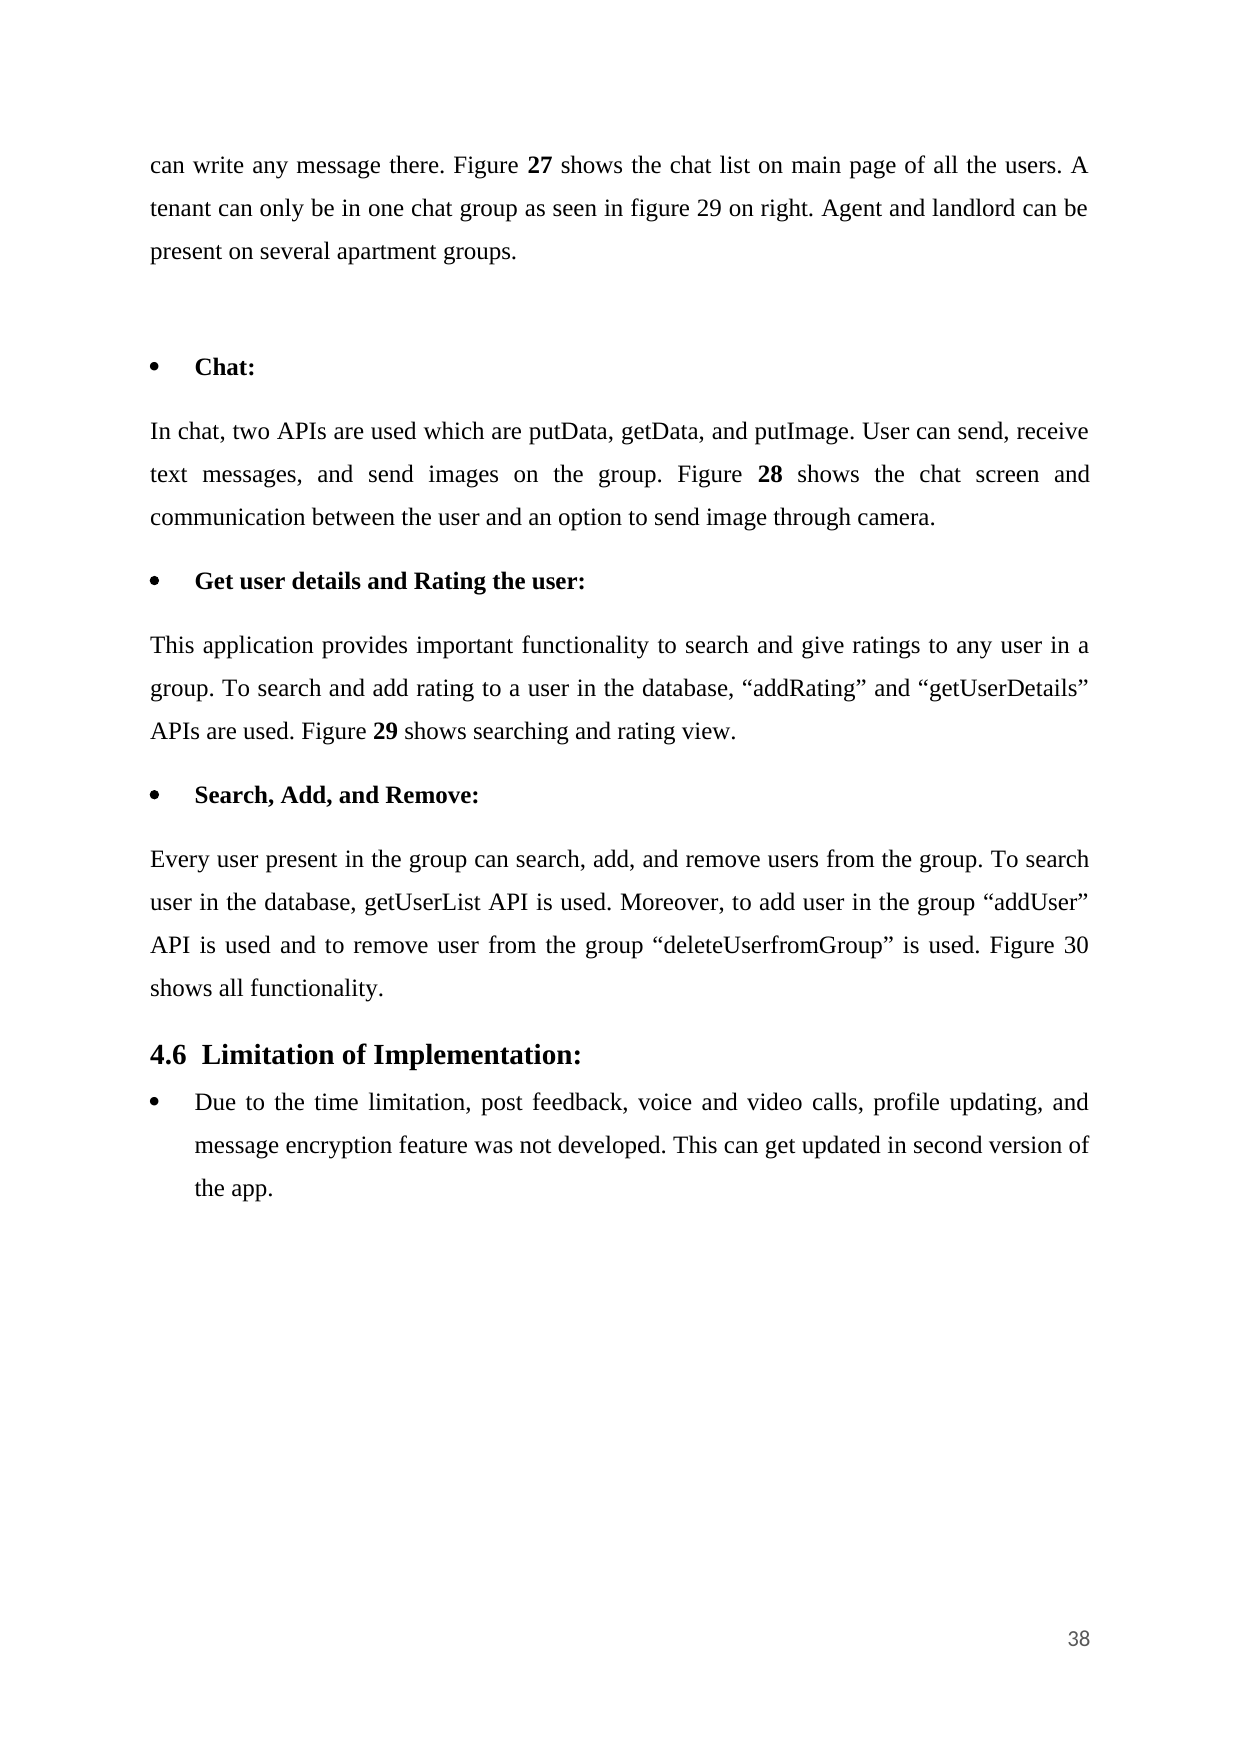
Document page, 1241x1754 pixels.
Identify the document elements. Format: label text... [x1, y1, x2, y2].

list Chat: [150, 352, 1090, 381]
list Get user details and Rating the user: [150, 566, 1090, 595]
text Every user present in the group can search, add, and remove users from the group. To search user in the database, getUserList API is used. Moreover, to add user in the group “addUser” API is used and to remove user from the group “deleteUserfromGroup” is used. Figure 30 shows all functionality. [150, 844, 1090, 1002]
list Due to the time limitation, post feedback, voice and video calls, profile updating, and message encryption feature was not developed. This can get updated in second version of the app. [150, 1087, 1090, 1202]
text This application provides important functionality to search and give ratings to any user in a group. To search and add rating to a user in the database, “addRating” and “getUserDetails” APIs are used. Figure 29 shows searching and rating view. [150, 630, 1090, 745]
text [150, 150, 1090, 265]
list Search, Add, and Remove: [150, 780, 1090, 809]
subtitle Limitation of Implementation: [150, 1037, 1090, 1071]
text In chat, two APIs are used which are putData, getData, and putImage. User can send, receive text messages, and send images on the group. Figure 28 shows the chat screen and communication between the user and an option to send image through camera. [150, 416, 1090, 531]
